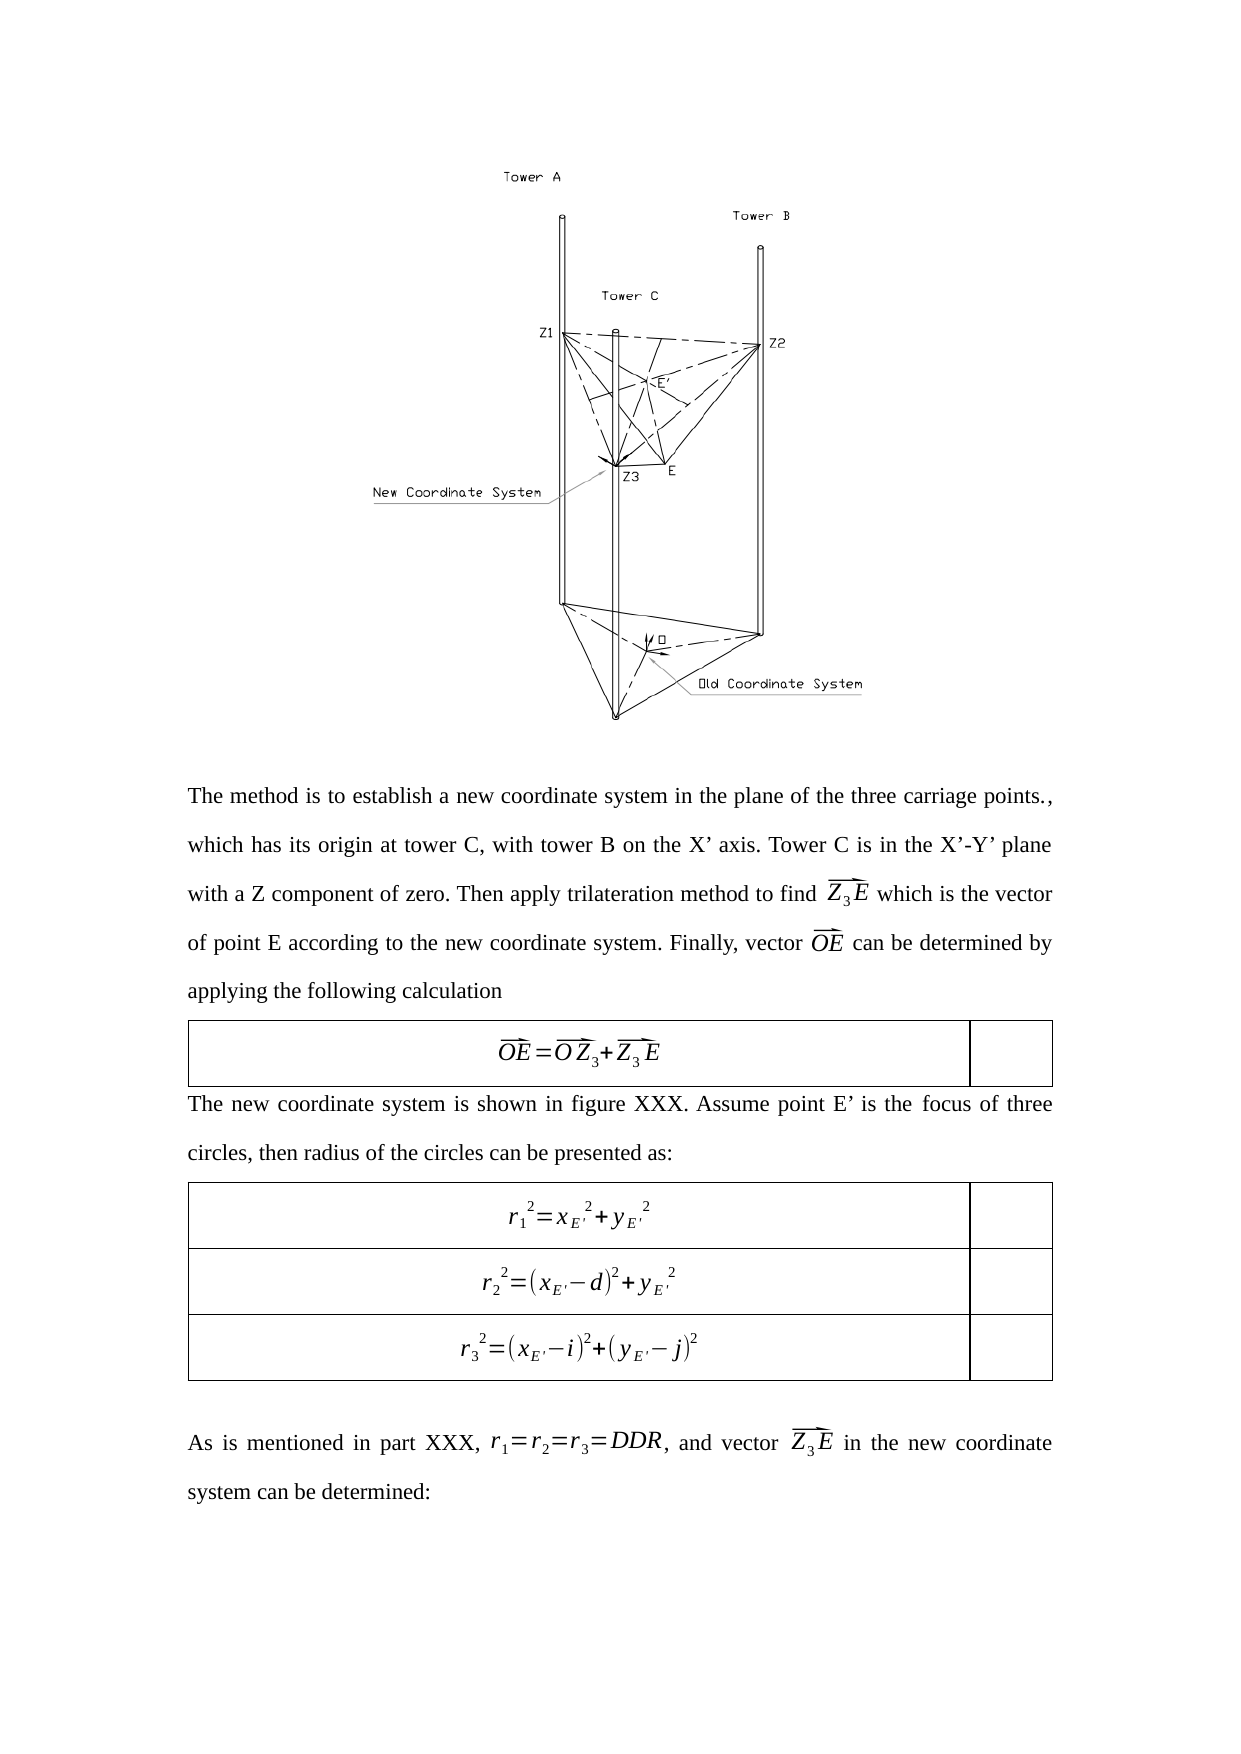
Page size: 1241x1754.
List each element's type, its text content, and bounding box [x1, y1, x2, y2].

text The new coordinate system is shown in figure XXX. Assume point E’ is the focus of three circles, then radius of the circles can be presented as: [187, 1087, 1053, 1168]
text The method is to establish a new coordinate system in the plane of the three carriage points., which has its origin at tower C, with tower B on the X’ axis. Tower C is in the X’-Y’ plane with a Z component of zero. Then apply trilateration method to find which is the vector of point E according to the new coordinate system. Finally, vector can be determined by applying the following calculation [187, 779, 1053, 1007]
table_cell [971, 1315, 1052, 1380]
table_header [971, 1021, 1052, 1086]
table_header [971, 1183, 1052, 1248]
table_cell [189, 1249, 969, 1314]
text As is mentioned in part XXX, , and vector in the new coordinate system can be determined: [187, 1426, 1053, 1508]
table_header [189, 1183, 969, 1248]
table_cell [971, 1249, 1052, 1314]
table_header [189, 1021, 969, 1086]
table_cell [189, 1315, 969, 1380]
picture [368, 162, 872, 722]
